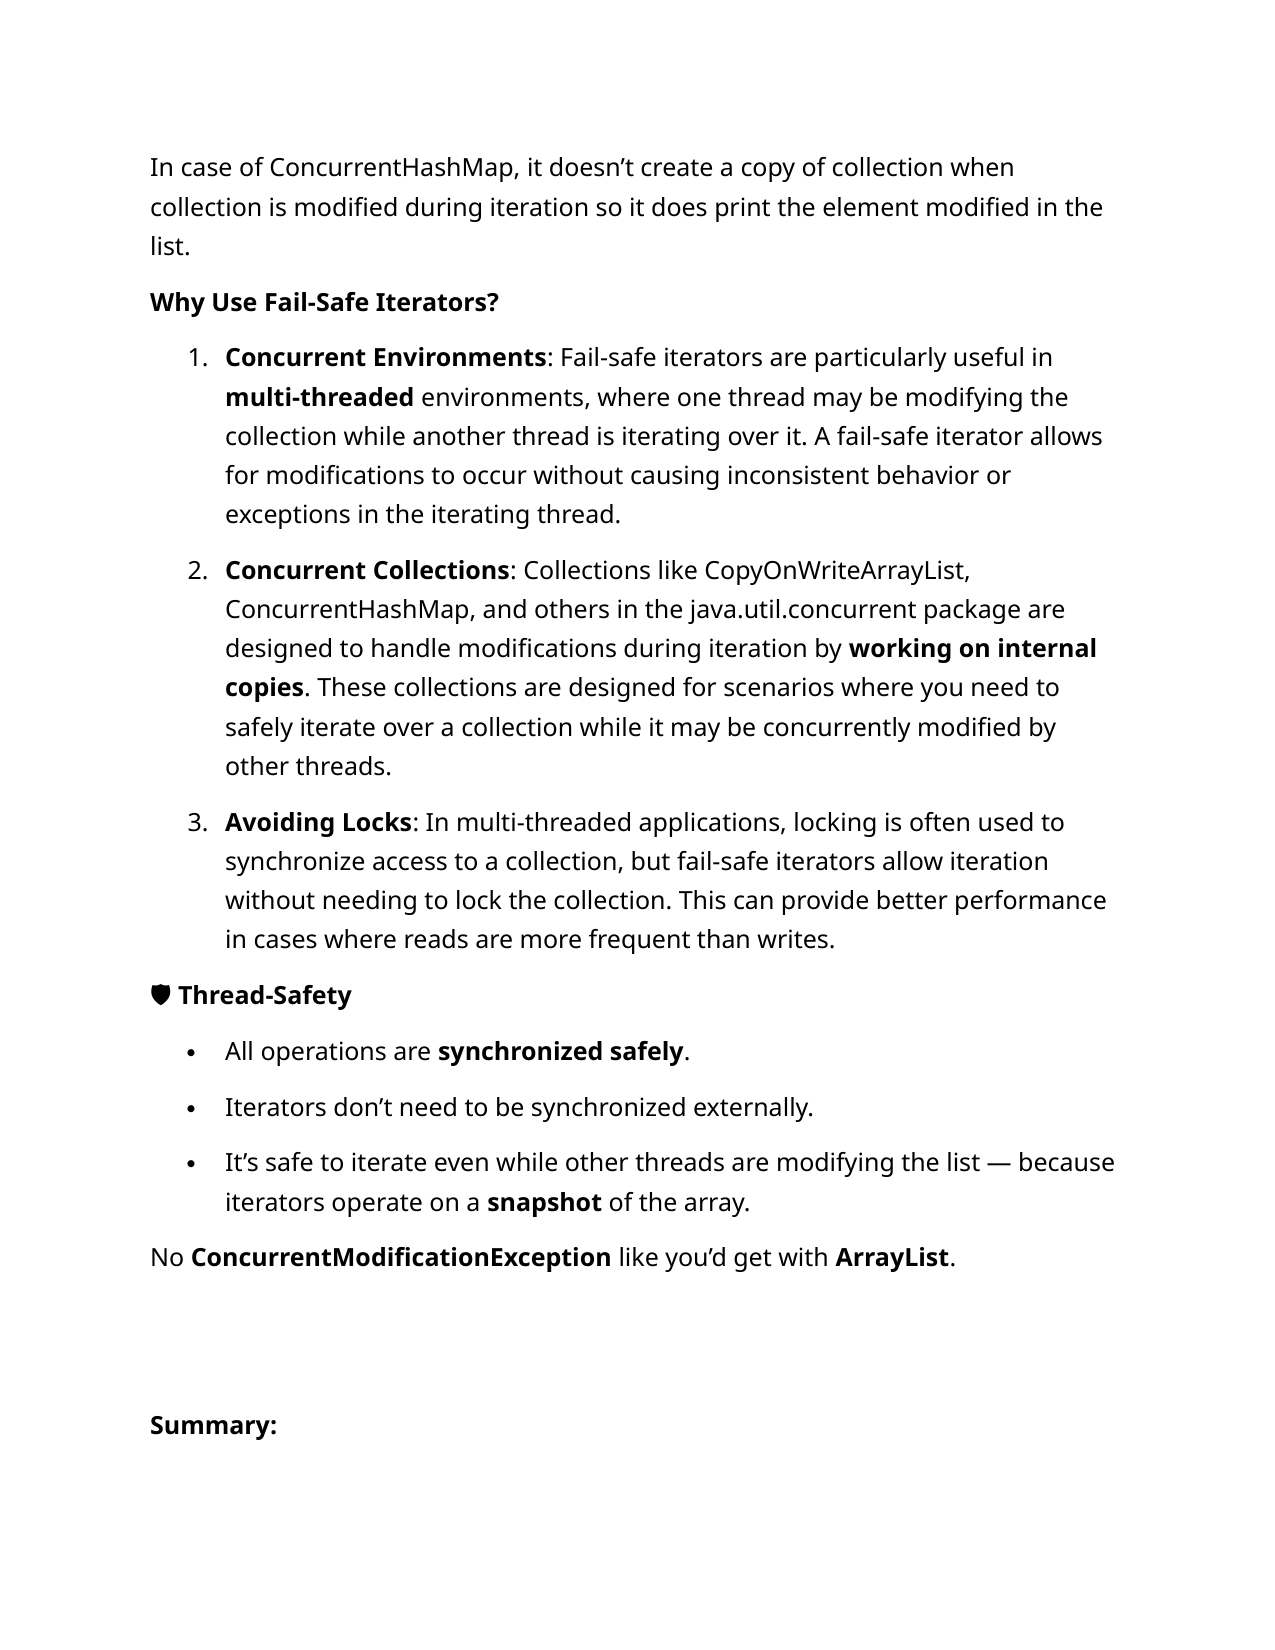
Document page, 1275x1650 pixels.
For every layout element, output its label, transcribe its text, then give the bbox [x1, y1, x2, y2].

text In case of ConcurrentHashMap, it doesn’t create a copy of collection when collection is modified during iteration so it does print the element modified in the list. [150, 150, 1125, 262]
text No ConcurrentModificationException like you’d get with ArrayList. [150, 1240, 1125, 1274]
list Concurrent Collections: Collections like CopyOnWriteArrayList, ConcurrentHashMap, and others in the java.util.concurrent package are designed to handle modifications during iteration by working on internal copies. These collections are designed for scenarios where you need to safely iterate over a collection while it may be concurrently modified by other threads. [187, 552, 1125, 782]
text Why Use Fail-Safe Iterators? [150, 284, 1125, 318]
list Concurrent Environments: Fail-safe iterators are particularly useful in multi-threaded environments, where one thread may be modifying the collection while another thread is iterating over it. A fail-safe iterator allows for modifications to occur without causing inconsistent behavior or exceptions in the iterating thread. [187, 340, 1125, 531]
list Iterators don’t need to be synchronized externally. [187, 1089, 1125, 1123]
list It’s safe to iterate even while other threads are modifying the list — because iterators operate on a snapshot of the array. [187, 1145, 1125, 1218]
text 🛡️ Thread-Safety [150, 977, 1125, 1012]
list All operations are synchronized safely. [187, 1033, 1125, 1067]
list Avoiding Locks: In multi-threaded applications, locking is often used to synchronize access to a collection, but fail-safe iterators allow iteration without needing to lock the collection. This can provide better performance in cases where reads are more frequent than writes. [187, 804, 1125, 956]
text Summary: [150, 1407, 1125, 1442]
